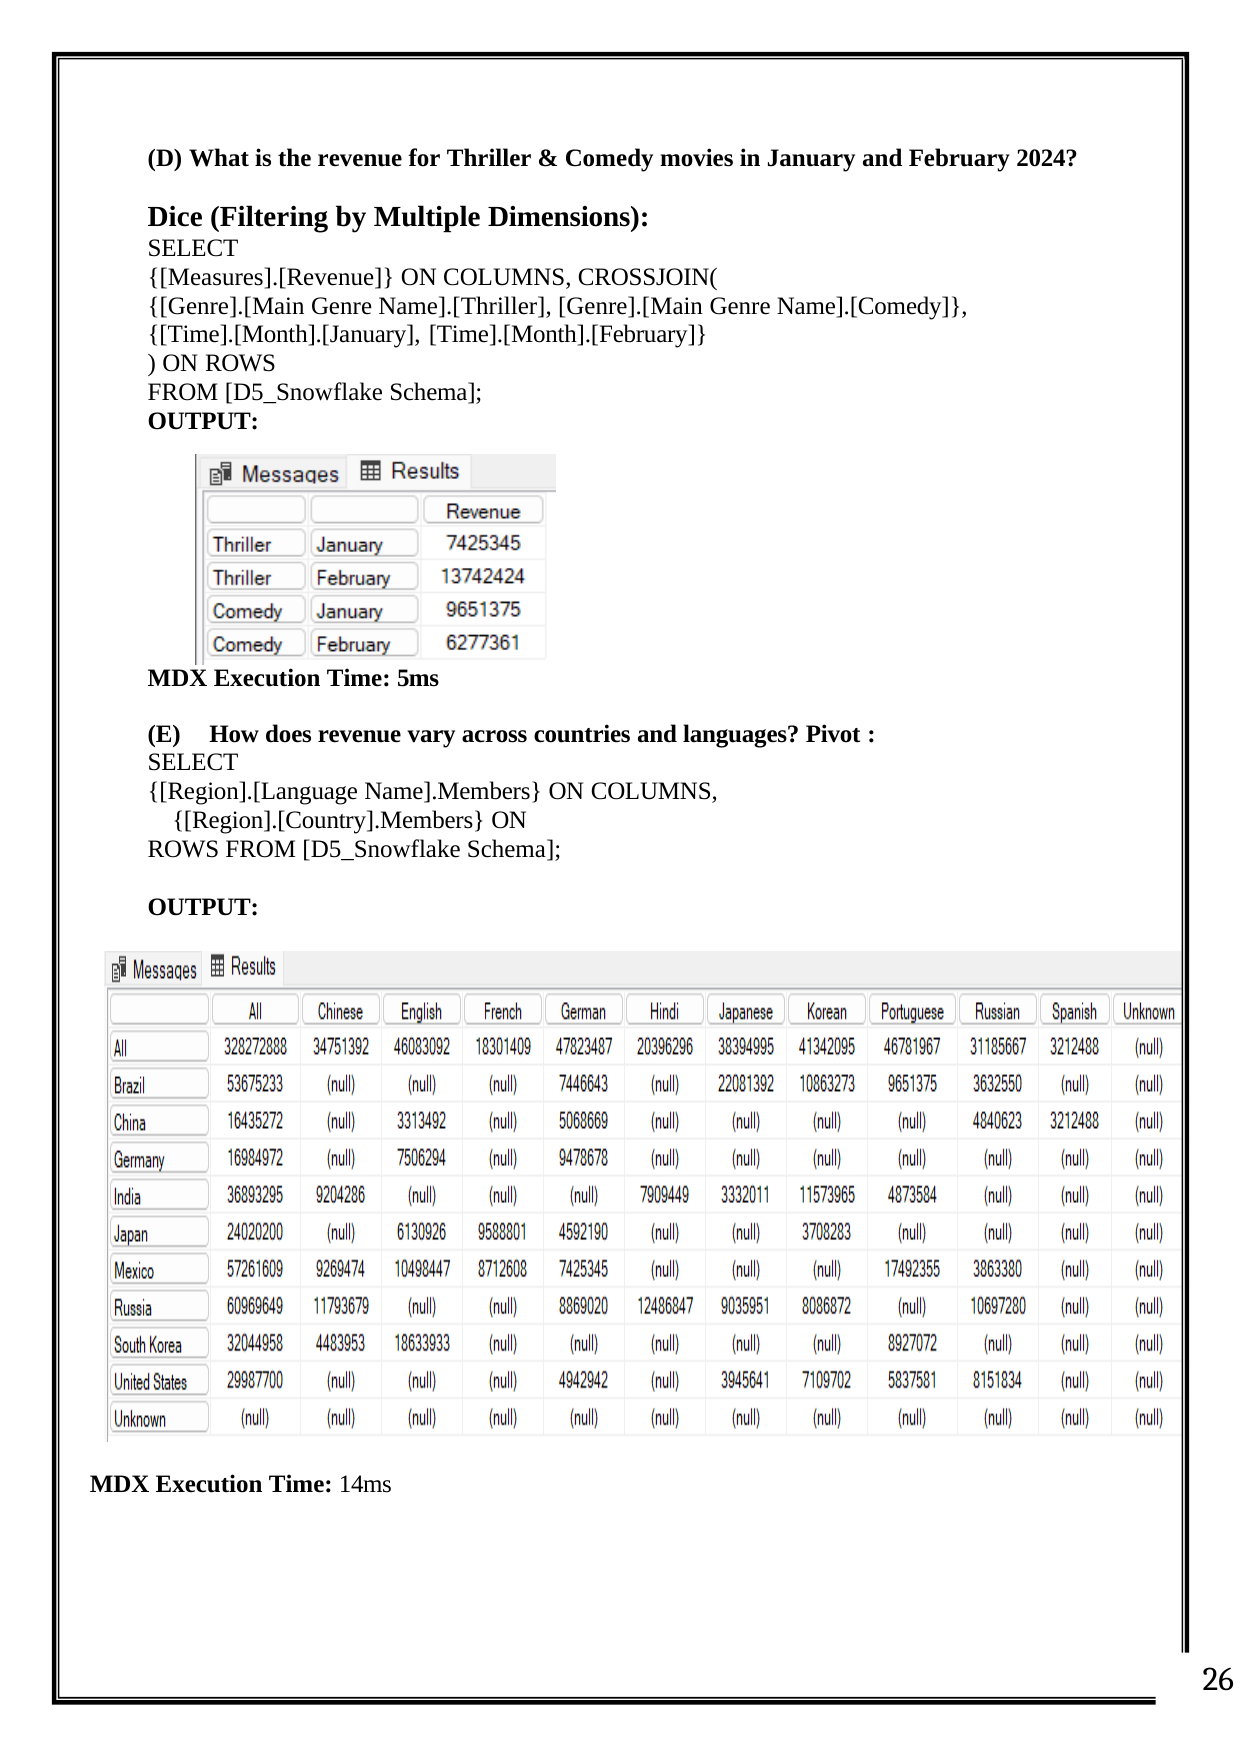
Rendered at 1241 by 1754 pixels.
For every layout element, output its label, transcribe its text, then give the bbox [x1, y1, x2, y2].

text {[Time].[Month].[January], [Time].[Month].[February]} [147, 320, 1196, 349]
text SELECT [147, 233, 1196, 262]
picture [104, 951, 1181, 1442]
text {[Region].[Language Name].Members} ON COLUMNS, [147, 777, 1196, 805]
text {[Measures].[Revenue]} ON COLUMNS, CROSSJOIN( [147, 262, 1196, 291]
subtitle MDX Execution Time: 5ms [147, 663, 1196, 691]
text SELECT [147, 748, 1196, 776]
list How does revenue vary across countries and languages? Pivot : [147, 720, 1196, 748]
text {[Region].[Country].Members} ON ROWS FROM [D5_Snowflake Schema]; [147, 805, 603, 863]
subtitle OUTPUT: [147, 406, 1196, 435]
subtitle MDX Execution Time: 14ms [89, 1469, 1196, 1498]
subtitle OUTPUT: [147, 892, 1196, 920]
text FROM [D5_Snowflake Schema]; [147, 377, 1196, 406]
picture [195, 454, 556, 663]
text {[Genre].[Main Genre Name].[Thriller], [Genre].[Main Genre Name].[Comedy]}, [147, 291, 1196, 320]
text ) ON ROWS [147, 349, 1196, 377]
list What is the revenue for Thriller & Comedy movies in January and February 2024? [147, 143, 1196, 171]
subtitle Dice (Filtering by Multiple Dimensions): [147, 200, 1196, 233]
